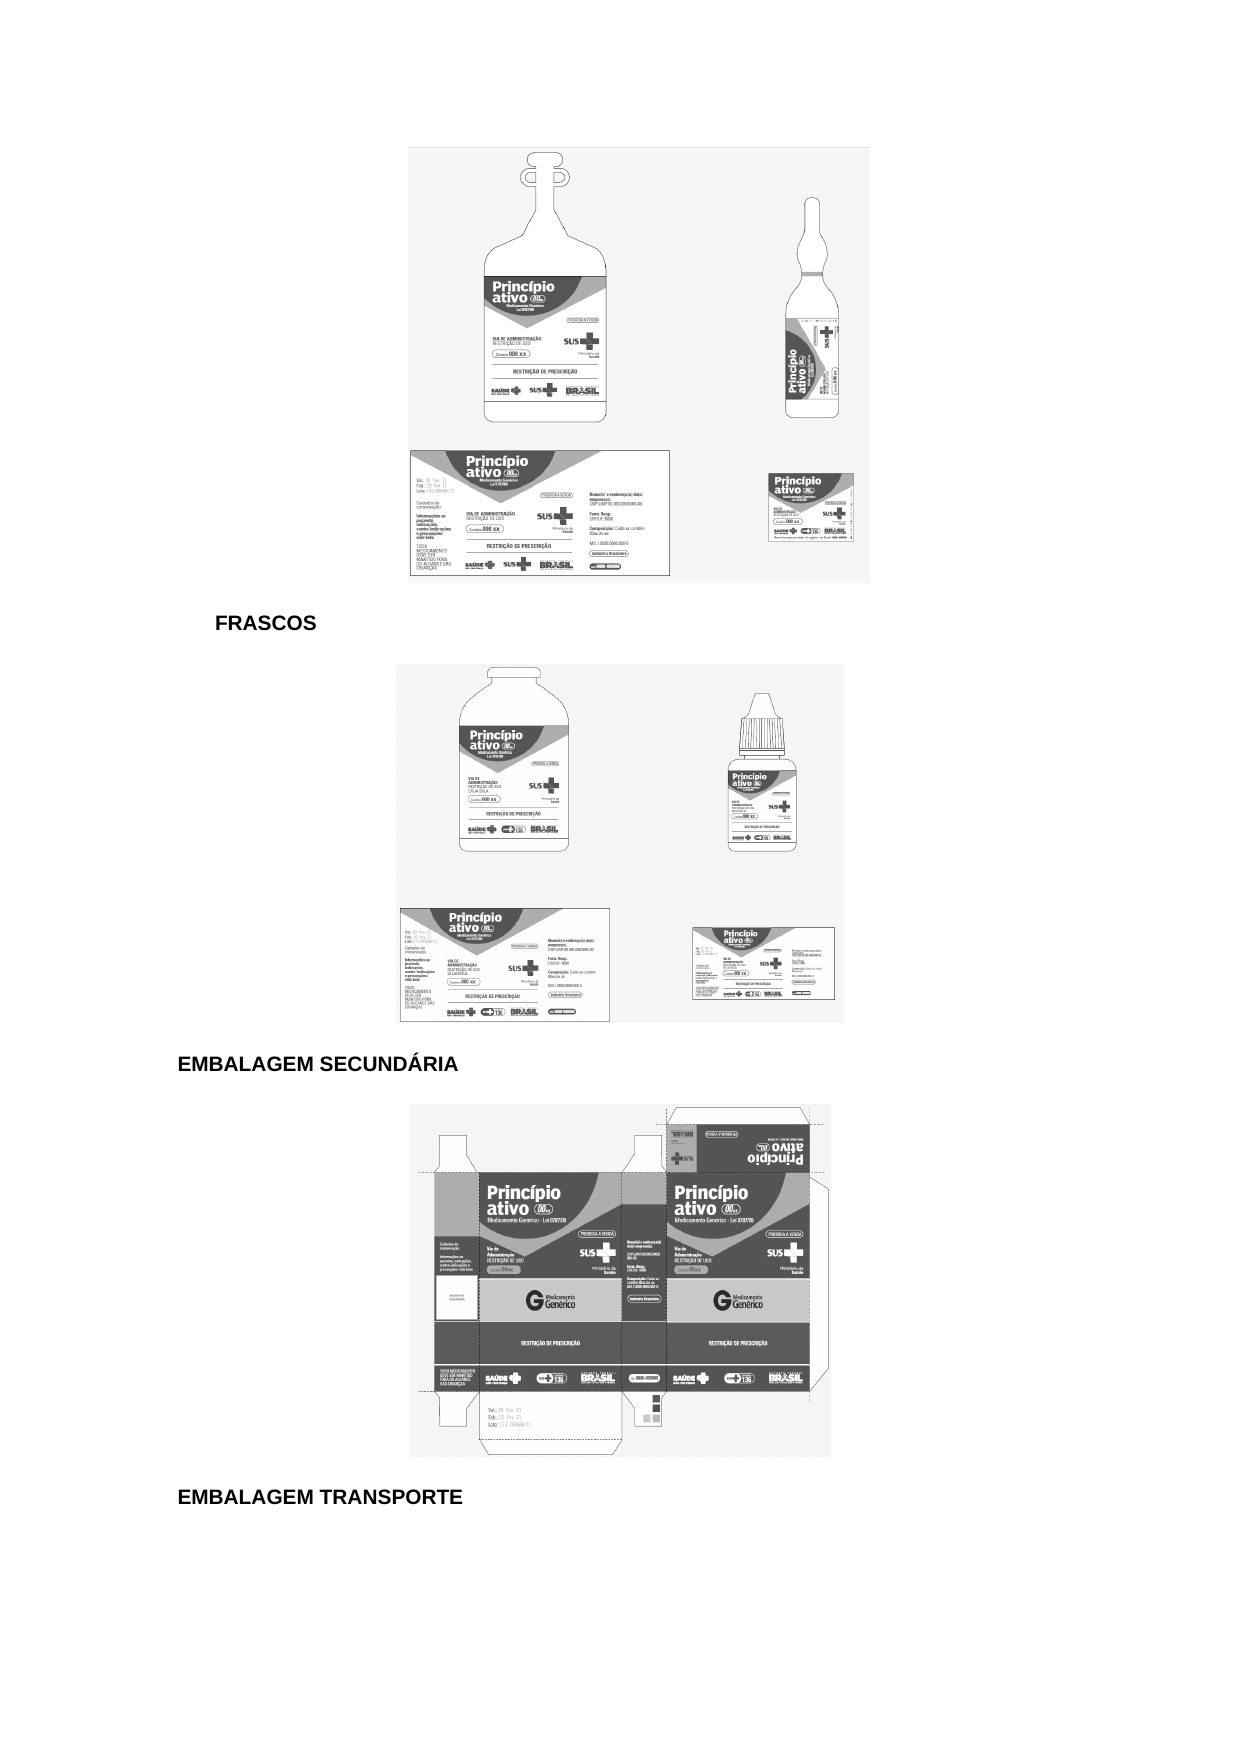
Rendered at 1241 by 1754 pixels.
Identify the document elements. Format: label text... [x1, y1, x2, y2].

text EMBALAGEM SECUNDÁRIA [177, 1051, 1063, 1075]
text EMBALAGEM TRANSPORTE [177, 1485, 1063, 1509]
text FRASCOS [177, 611, 1063, 635]
